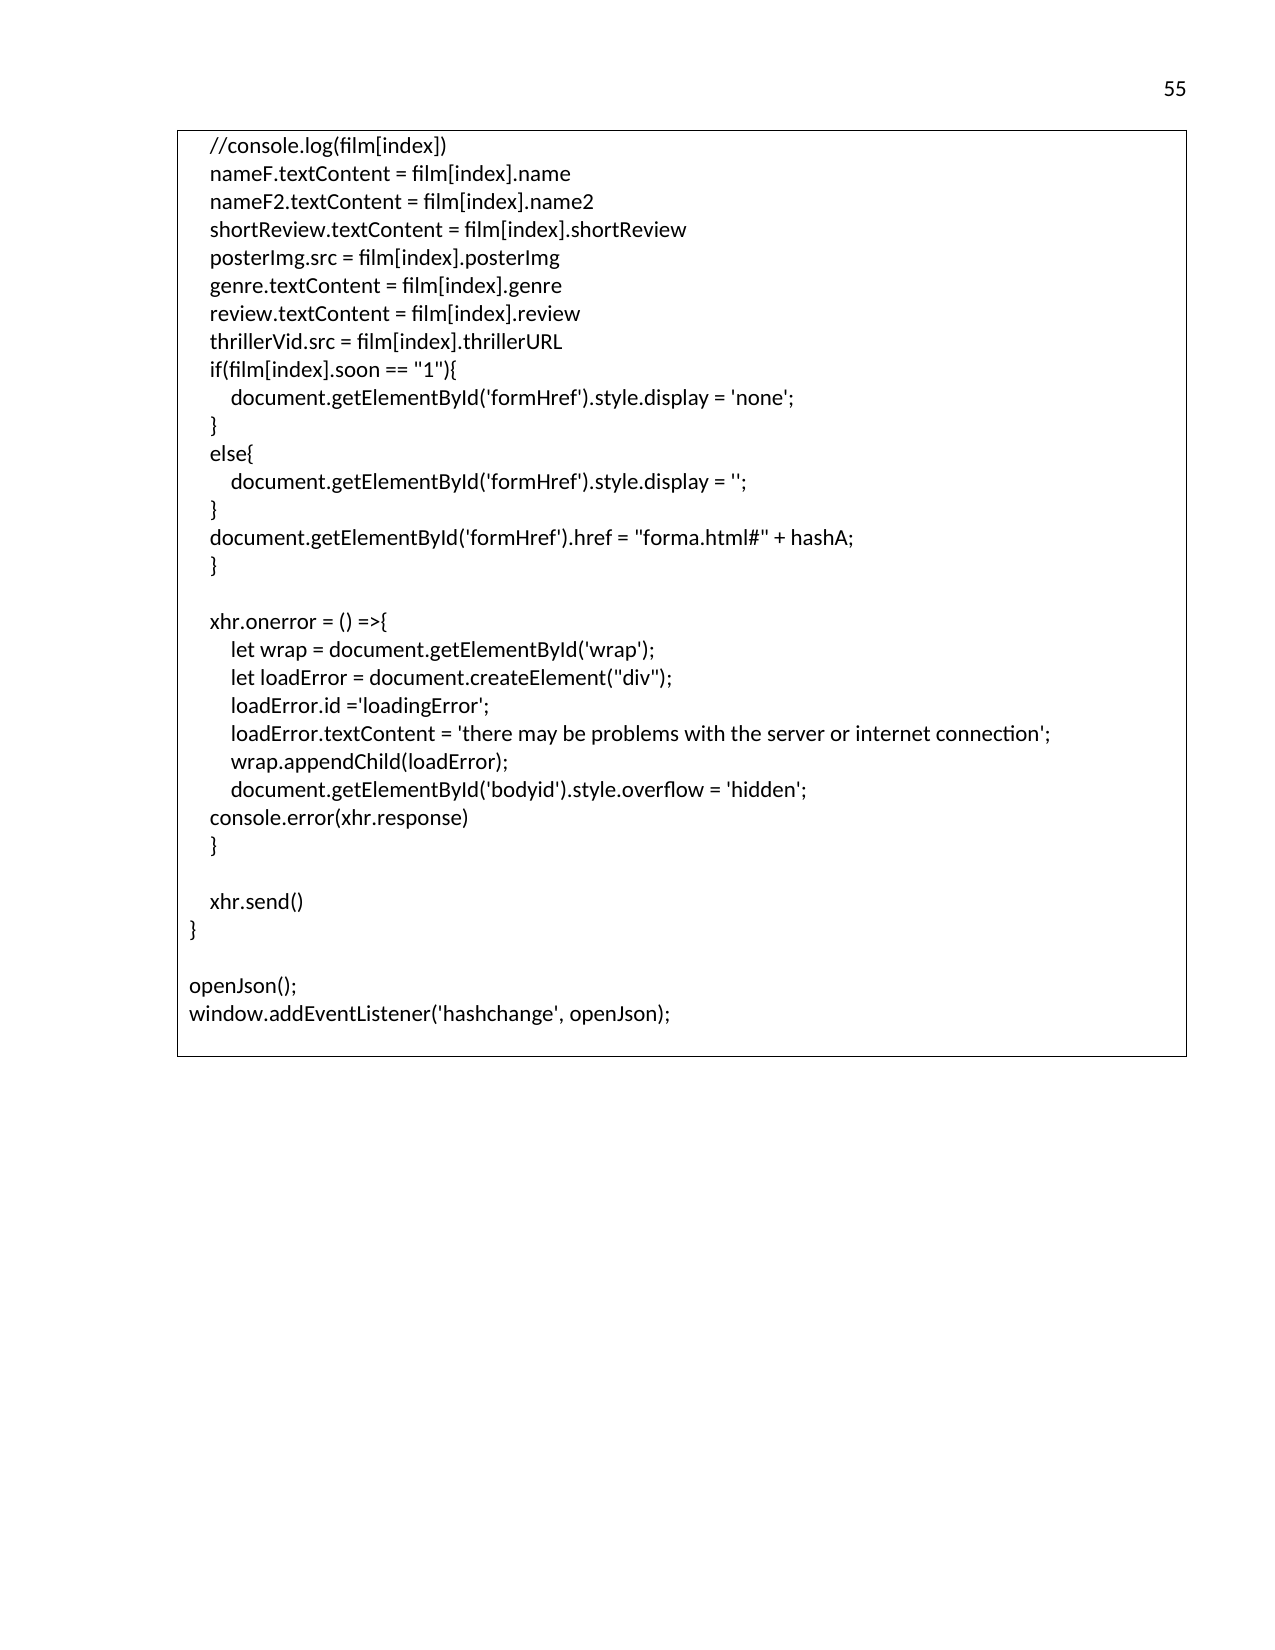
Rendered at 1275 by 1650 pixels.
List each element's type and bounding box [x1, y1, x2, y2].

table_header [178, 131, 1186, 1056]
